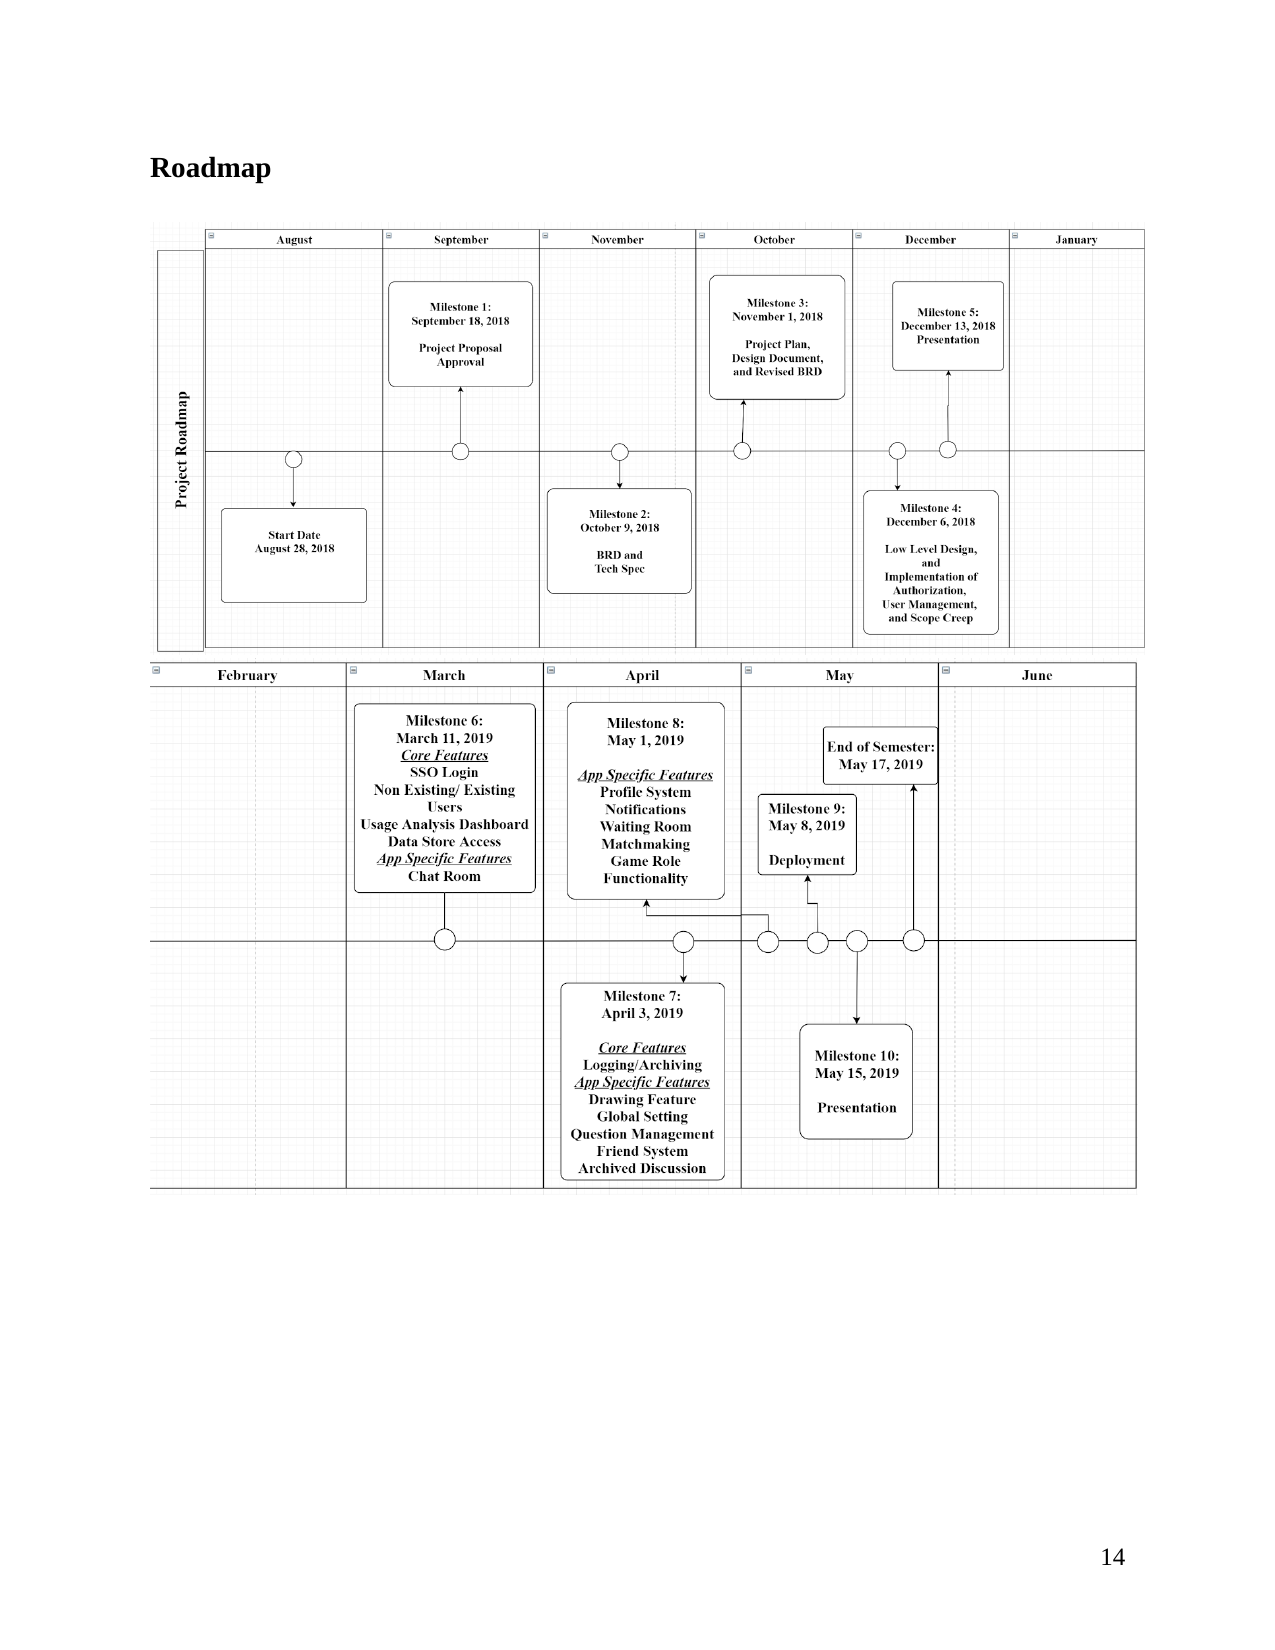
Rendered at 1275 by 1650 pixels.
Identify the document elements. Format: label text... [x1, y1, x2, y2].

picture [150, 658, 1138, 1195]
subtitle Roadmap [150, 150, 1125, 183]
picture [150, 222, 1145, 655]
